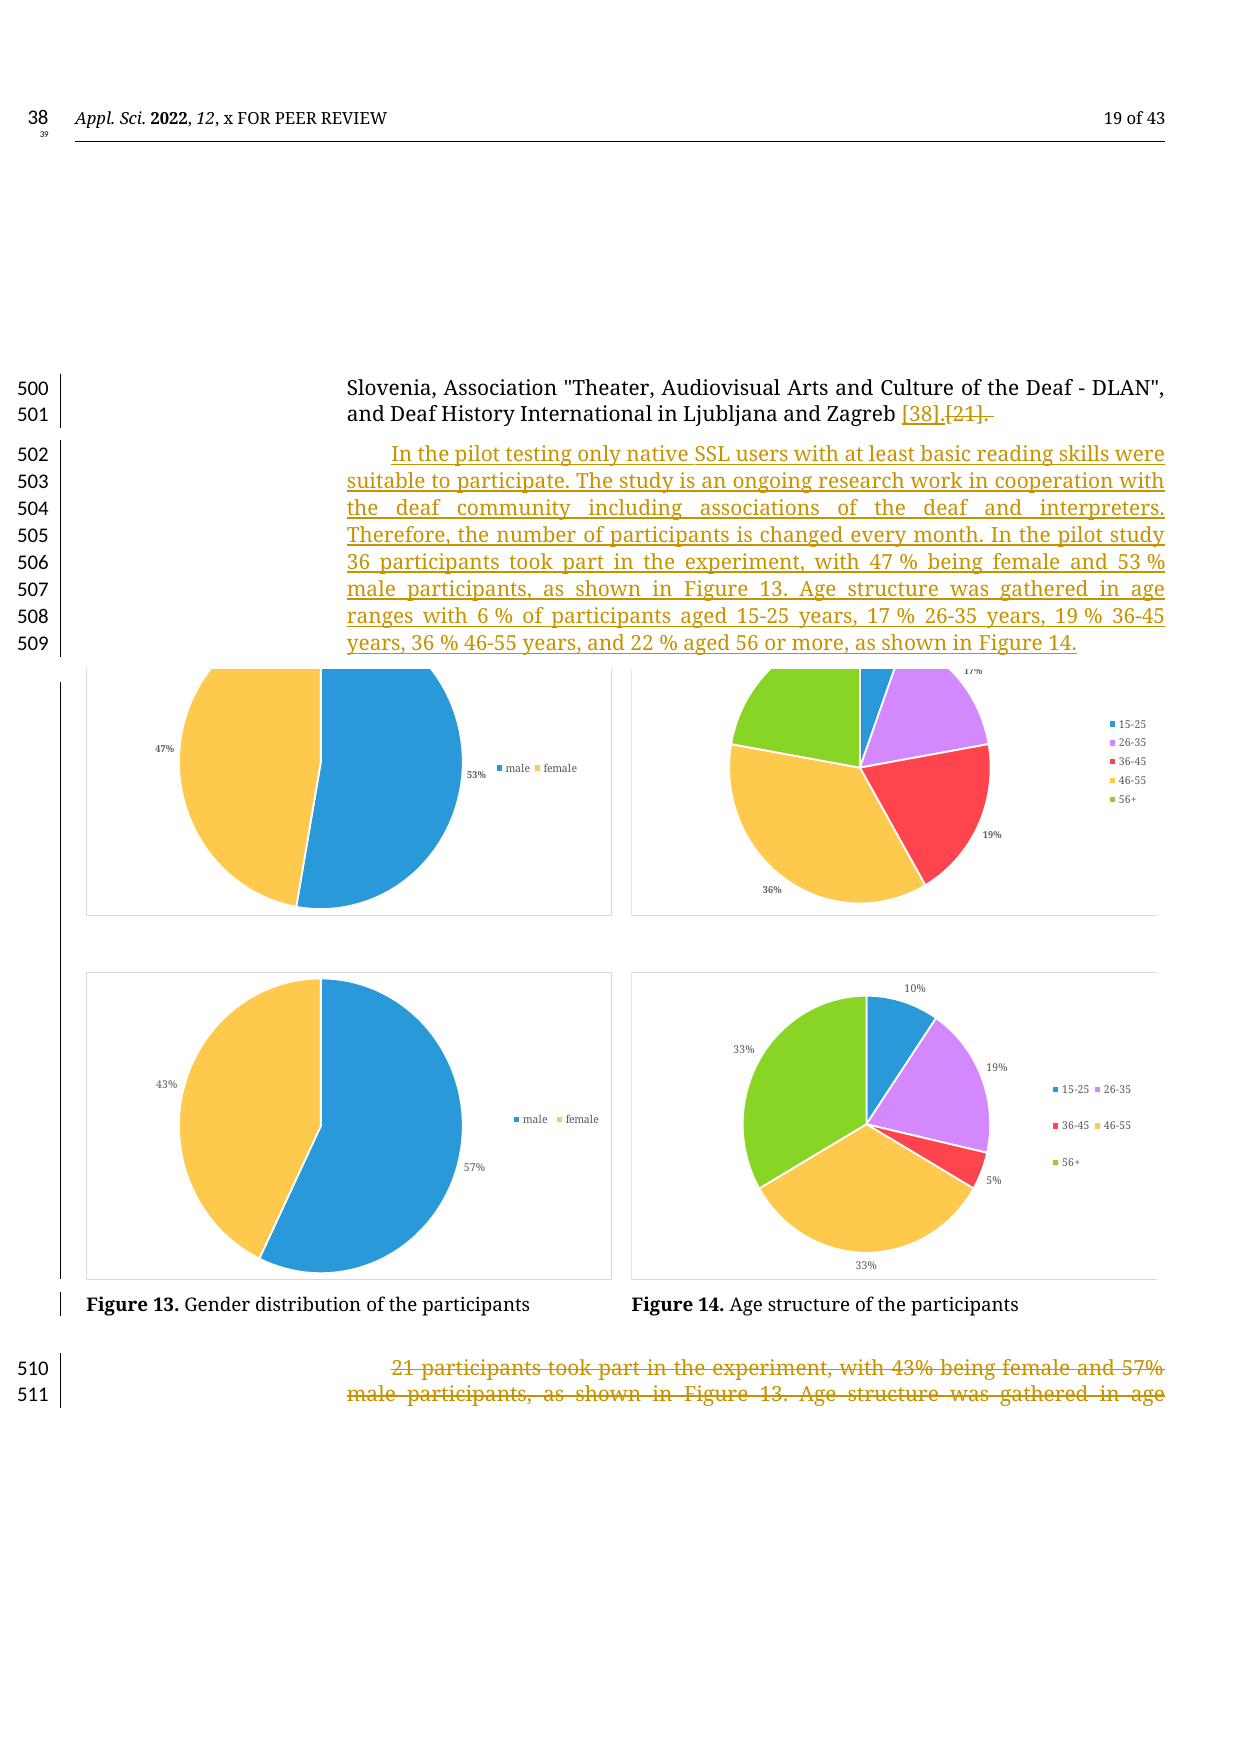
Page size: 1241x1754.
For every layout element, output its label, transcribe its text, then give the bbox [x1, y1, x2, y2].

table_cell Figure . Age structure of the participants [620, 1279, 1165, 1341]
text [347, 374, 1165, 428]
table_header [75, 669, 620, 1279]
table_header [620, 669, 1165, 1279]
table_cell Figure . Gender distribution of the participants [75, 1279, 620, 1341]
